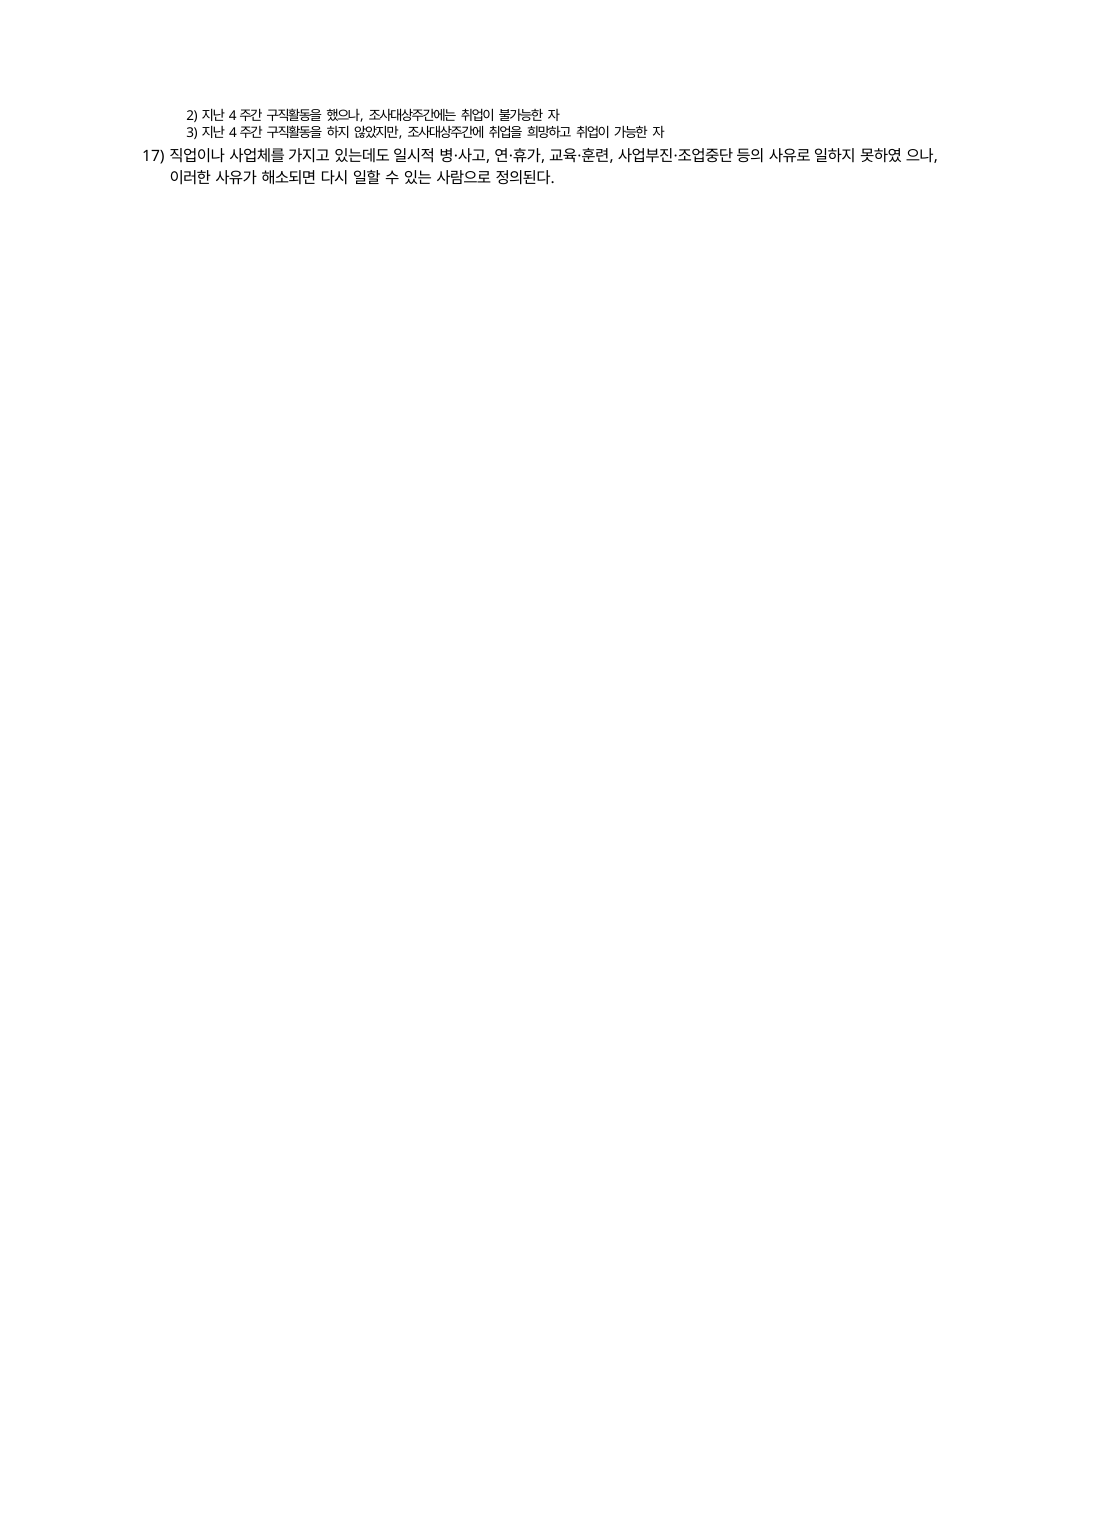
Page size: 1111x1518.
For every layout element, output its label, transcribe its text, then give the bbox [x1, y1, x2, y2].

list 지난 4주간 구직활동을 했으나, 조사대상주간에는 취업이 불가능한 자 [186, 106, 1110, 124]
list 지난 4주간 구직활동을 하지 않았지만, 조사대상주간에 취업을 희망하고 취업이 가능한 자 [186, 124, 1110, 141]
list 직업이나 사업체를 가지고 있는데도 일시적 병·사고, 연·휴가, 교육·훈련, 사업부진·조업중단 등의 사유로 일하지 못하였 으나, 이러한 사유가 해소되면 다시 일할 수 있는 사람으로 정의된다. [142, 143, 968, 188]
